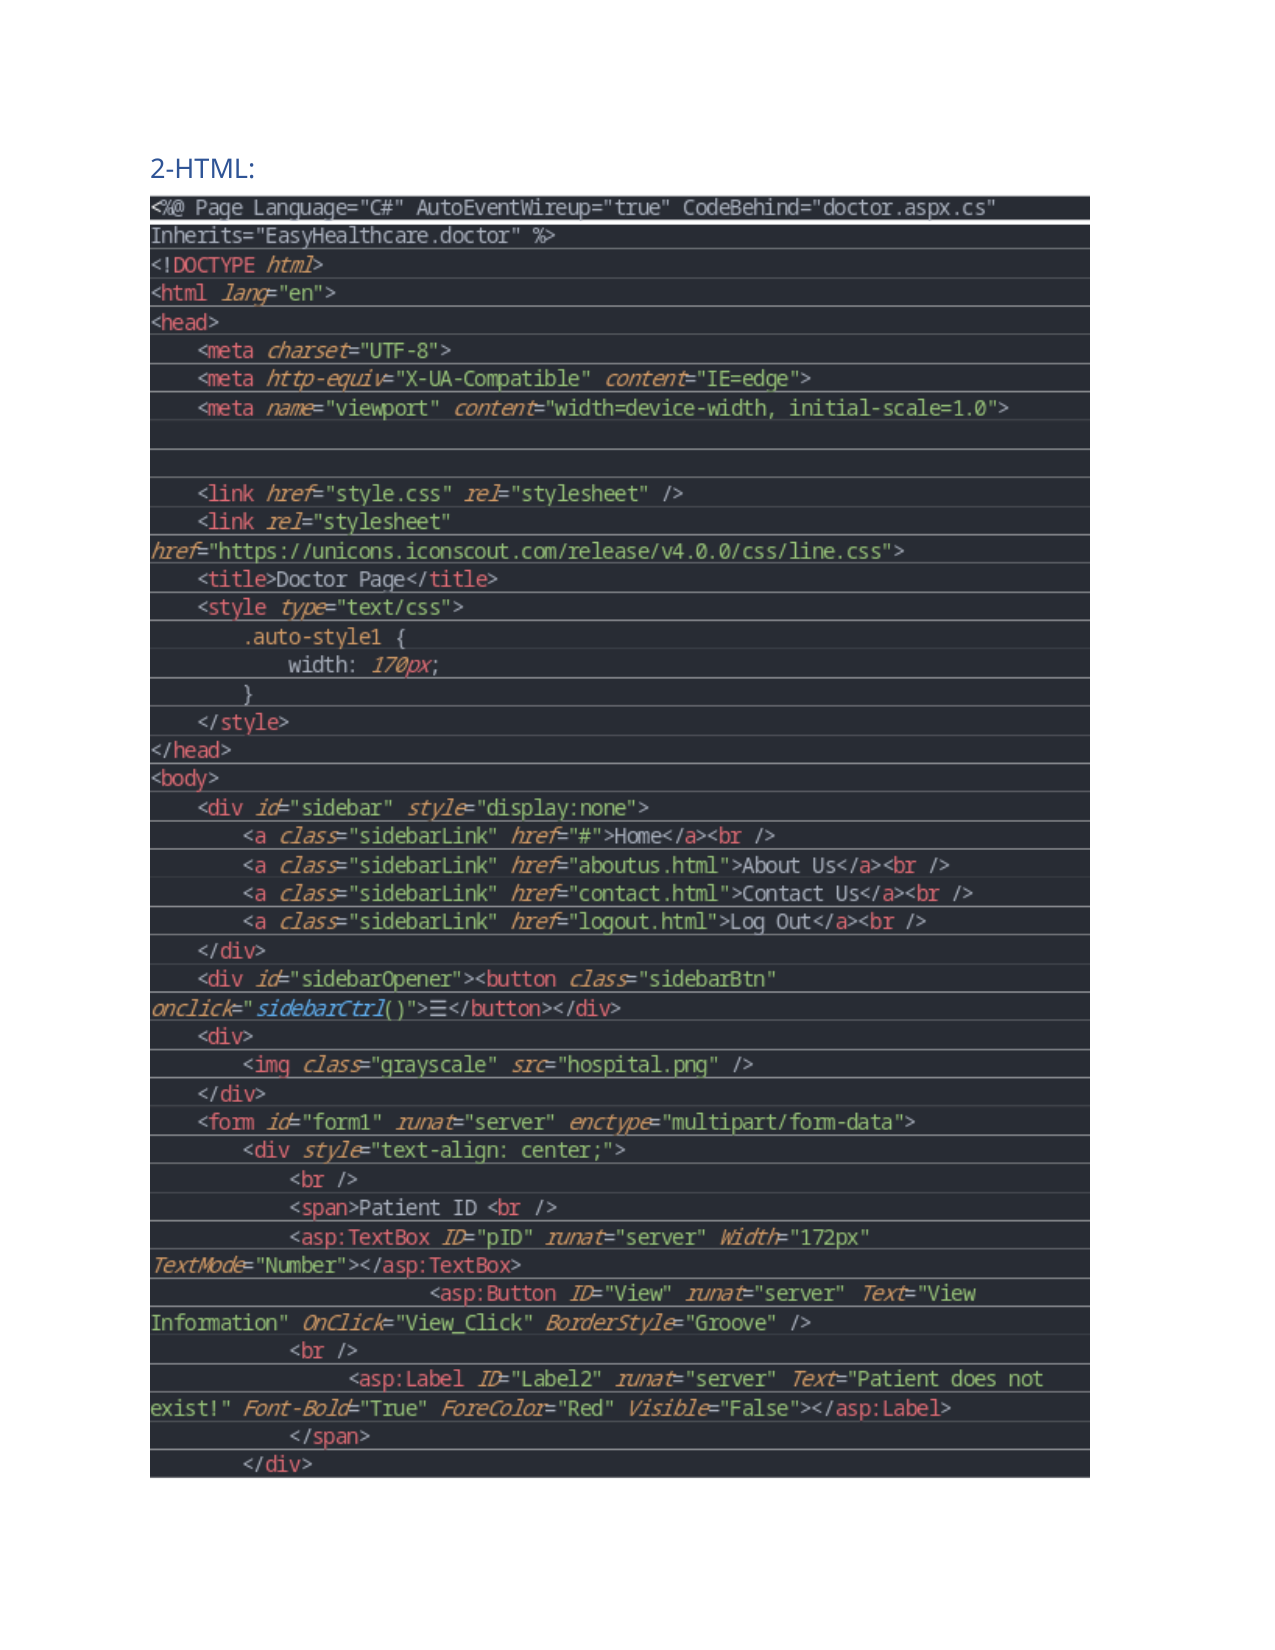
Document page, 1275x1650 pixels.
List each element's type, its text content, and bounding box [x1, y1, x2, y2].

subtitle 2-HTML: [150, 150, 1125, 187]
